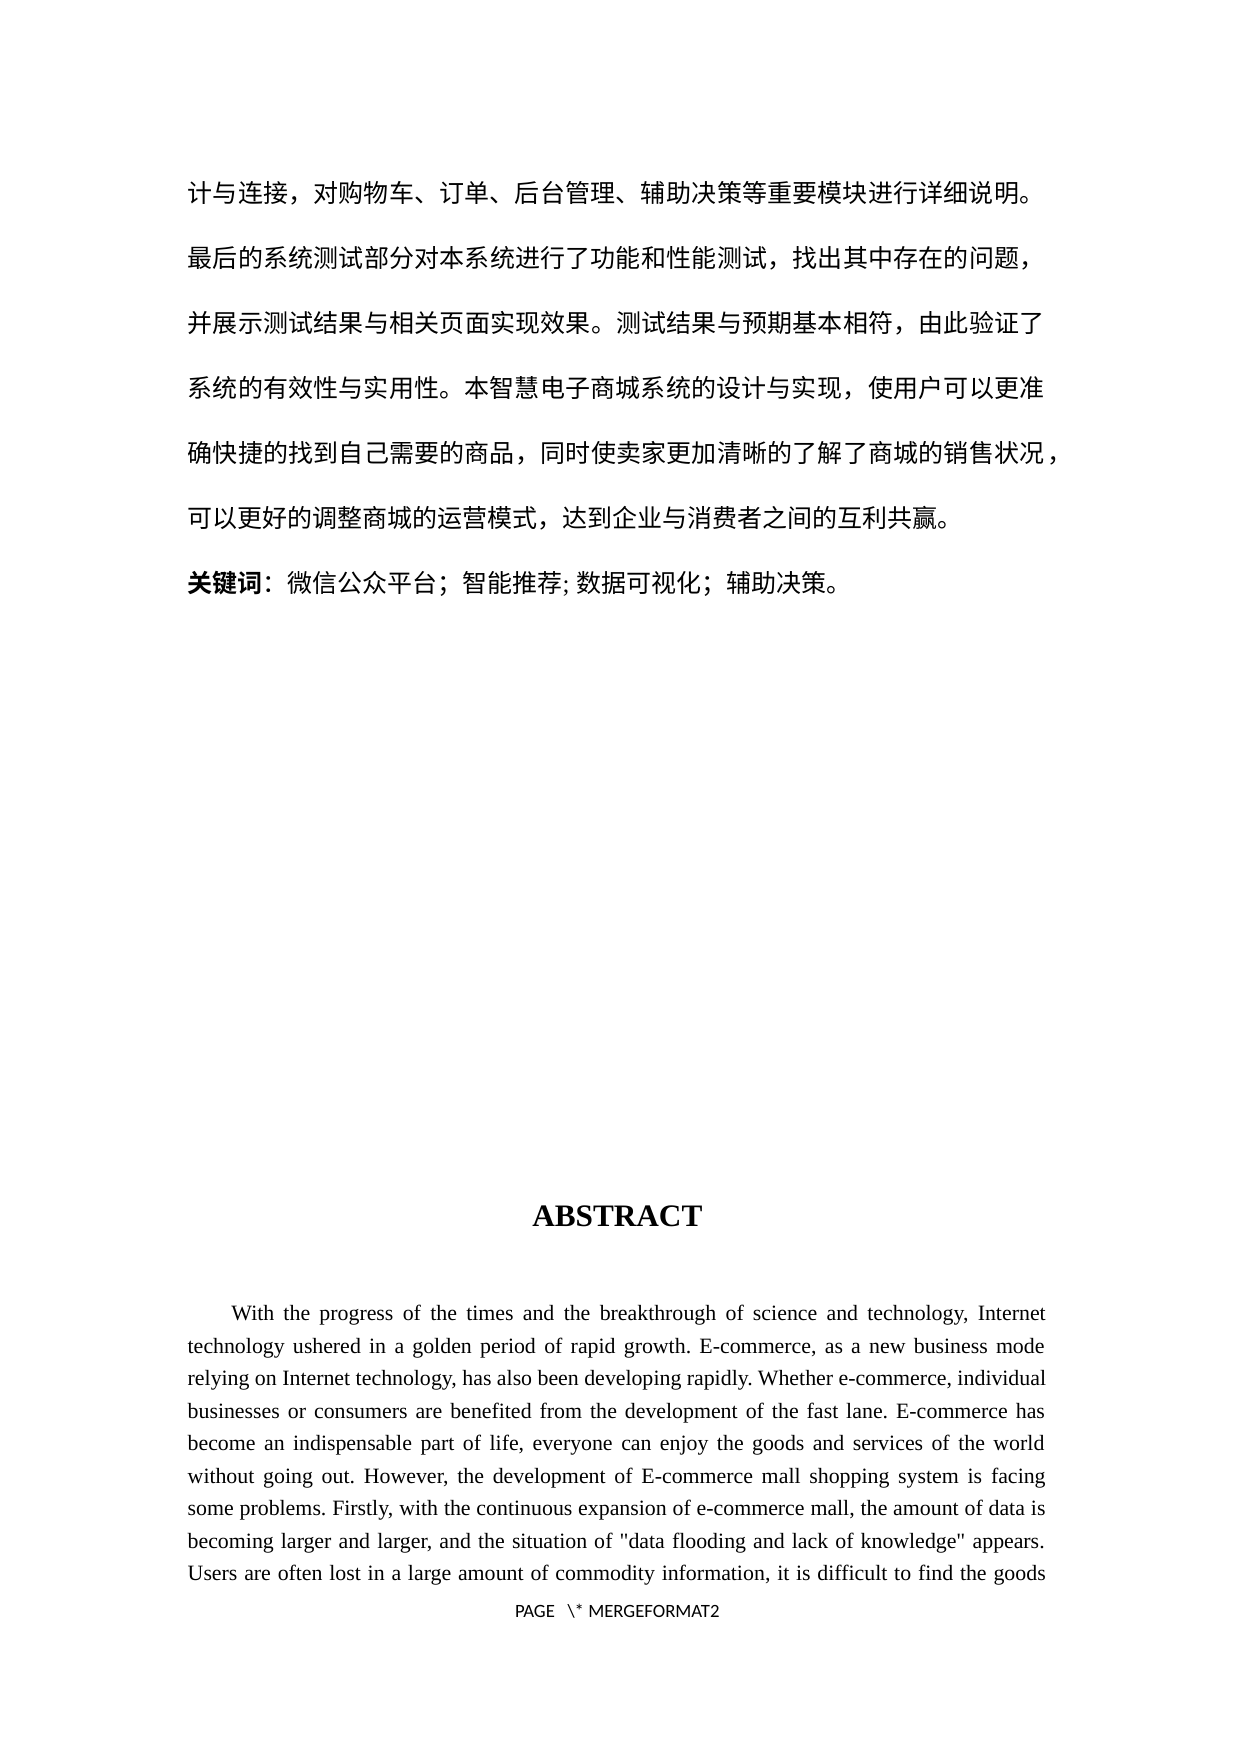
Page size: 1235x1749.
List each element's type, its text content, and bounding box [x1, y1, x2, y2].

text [187, 159, 1047, 549]
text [187, 1297, 1047, 1589]
subtitle ABSTRACT [187, 1183, 1047, 1248]
text 关键词：微信公众平台；智能推荐; 数据可视化；辅助决策。 [187, 549, 1047, 614]
